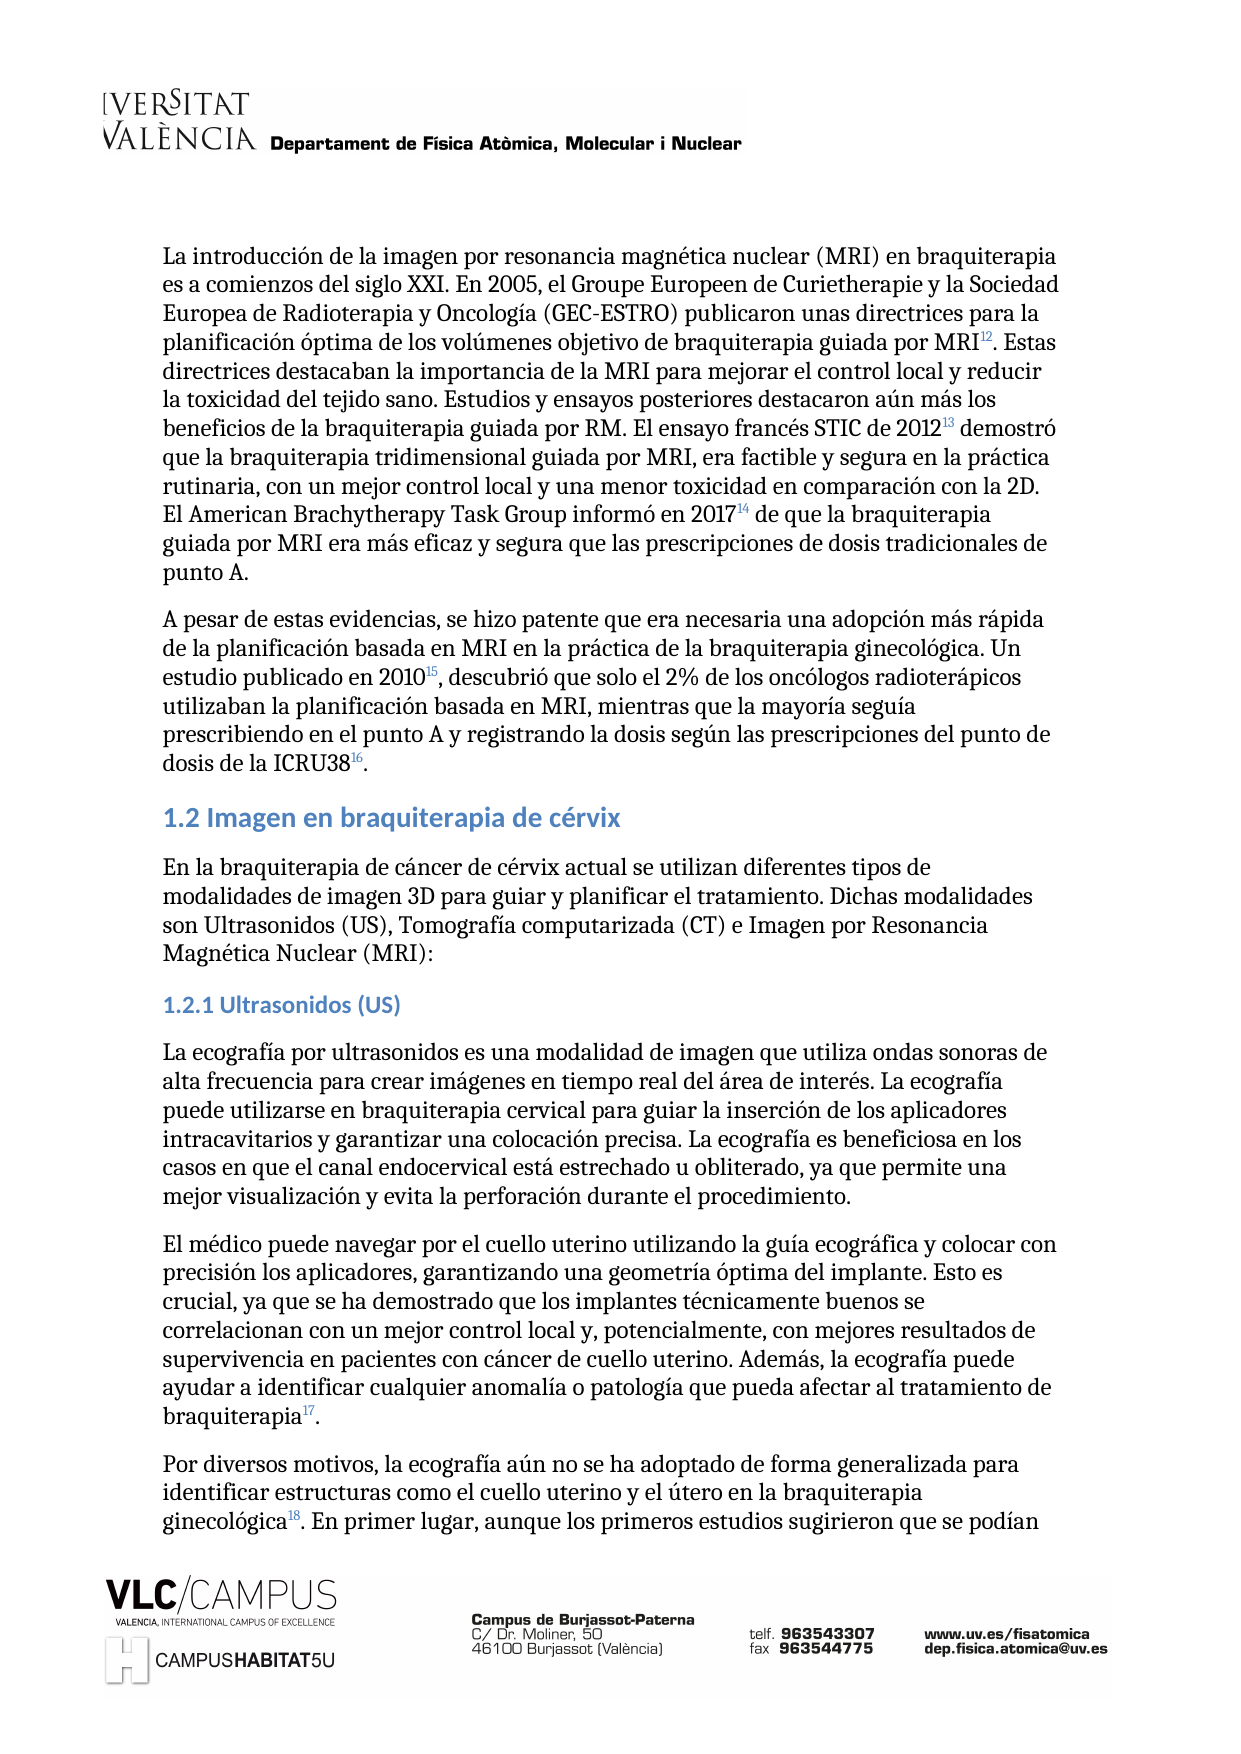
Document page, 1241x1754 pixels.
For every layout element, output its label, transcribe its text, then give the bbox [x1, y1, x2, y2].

subtitle 1.2 Imagen en braquiterapia de cérvix [162, 799, 1063, 834]
text A pesar de estas evidencias, se hizo patente que era necesaria una adopción más rápida de la planificación basada en MRI en la práctica de la braquiterapia ginecológica. Un estudio publicado en 201015, descubrió que solo el 2% de los oncólogos radioterápicos utilizaban la planificación basada en MRI, mientras que la mayoría seguía prescribiendo en el punto A y registrando la dosis según las prescripciones del punto de dosis de la ICRU3816. [162, 605, 1063, 778]
text El médico puede navegar por el cuello uterino utilizando la guía ecográfica y colocar con precisión los aplicadores, garantizando una geometría óptima del implante. Esto es crucial, ya que se ha demostrado que los implantes técnicamente buenos se correlacionan con un mejor control local y, potencialmente, con mejores resultados de supervivencia en pacientes con cáncer de cuello uterino. Además, la ecografía puede ayudar a identificar cualquier anomalía o patología que pueda afectar al tratamiento de braquiterapia17. [162, 1229, 1063, 1431]
picture [103, 87, 748, 156]
text La ecografía por ultrasonidos es una modalidad de imagen que utiliza ondas sonoras de alta frecuencia para crear imágenes en tiempo real del área de interés. La ecografía puede utilizarse en braquiterapia cervical para guiar la inserción de los aplicadores intracavitarios y garantizar una colocación precisa. La ecografía es beneficiosa en los casos en que el canal endocervical está estrechado u obliterado, ya que permite una mejor visualización y evita la perforación durante el procedimiento. [162, 1038, 1063, 1211]
text La introducción de la imagen por resonancia magnética nuclear (MRI) en braquiterapia es a comienzos del siglo XXI. En 2005, el Groupe Europeen de Curietherapie y la Sociedad Europea de Radioterapia y Oncología (GEC-ESTRO) publicaron unas directrices para la planificación óptima de los volúmenes objetivo de braquiterapia guiada por MRI12. Estas directrices destacaban la importancia de la MRI para mejorar el control local y reducir la toxicidad del tejido sano. Estudios y ensayos posteriores destacaron aún más los beneficios de la braquiterapia guiada por RM. El ensayo francés STIC de 201213 demostró que la braquiterapia tridimensional guiada por MRI, era factible y segura en la práctica rutinaria, con un mejor control local y una menor toxicidad en comparación con la 2D. El American Brachytherapy Task Group informó en 201714 de que la braquiterapia guiada por MRI era más eficaz y segura que las prescripciones de dosis tradicionales de punto A. [162, 242, 1063, 587]
picture [103, 1575, 1113, 1701]
text En la braquiterapia de cáncer de cérvix actual se utilizan diferentes tipos de modalidades de imagen 3D para guiar y planificar el tratamiento. Dichas modalidades son Ultrasonidos (US), Tomografía computarizada (CT) e Imagen por Resonancia Magnética Nuclear (MRI): [162, 853, 1063, 968]
subtitle 1.2.1 Ultrasonidos (US) [162, 989, 1063, 1019]
